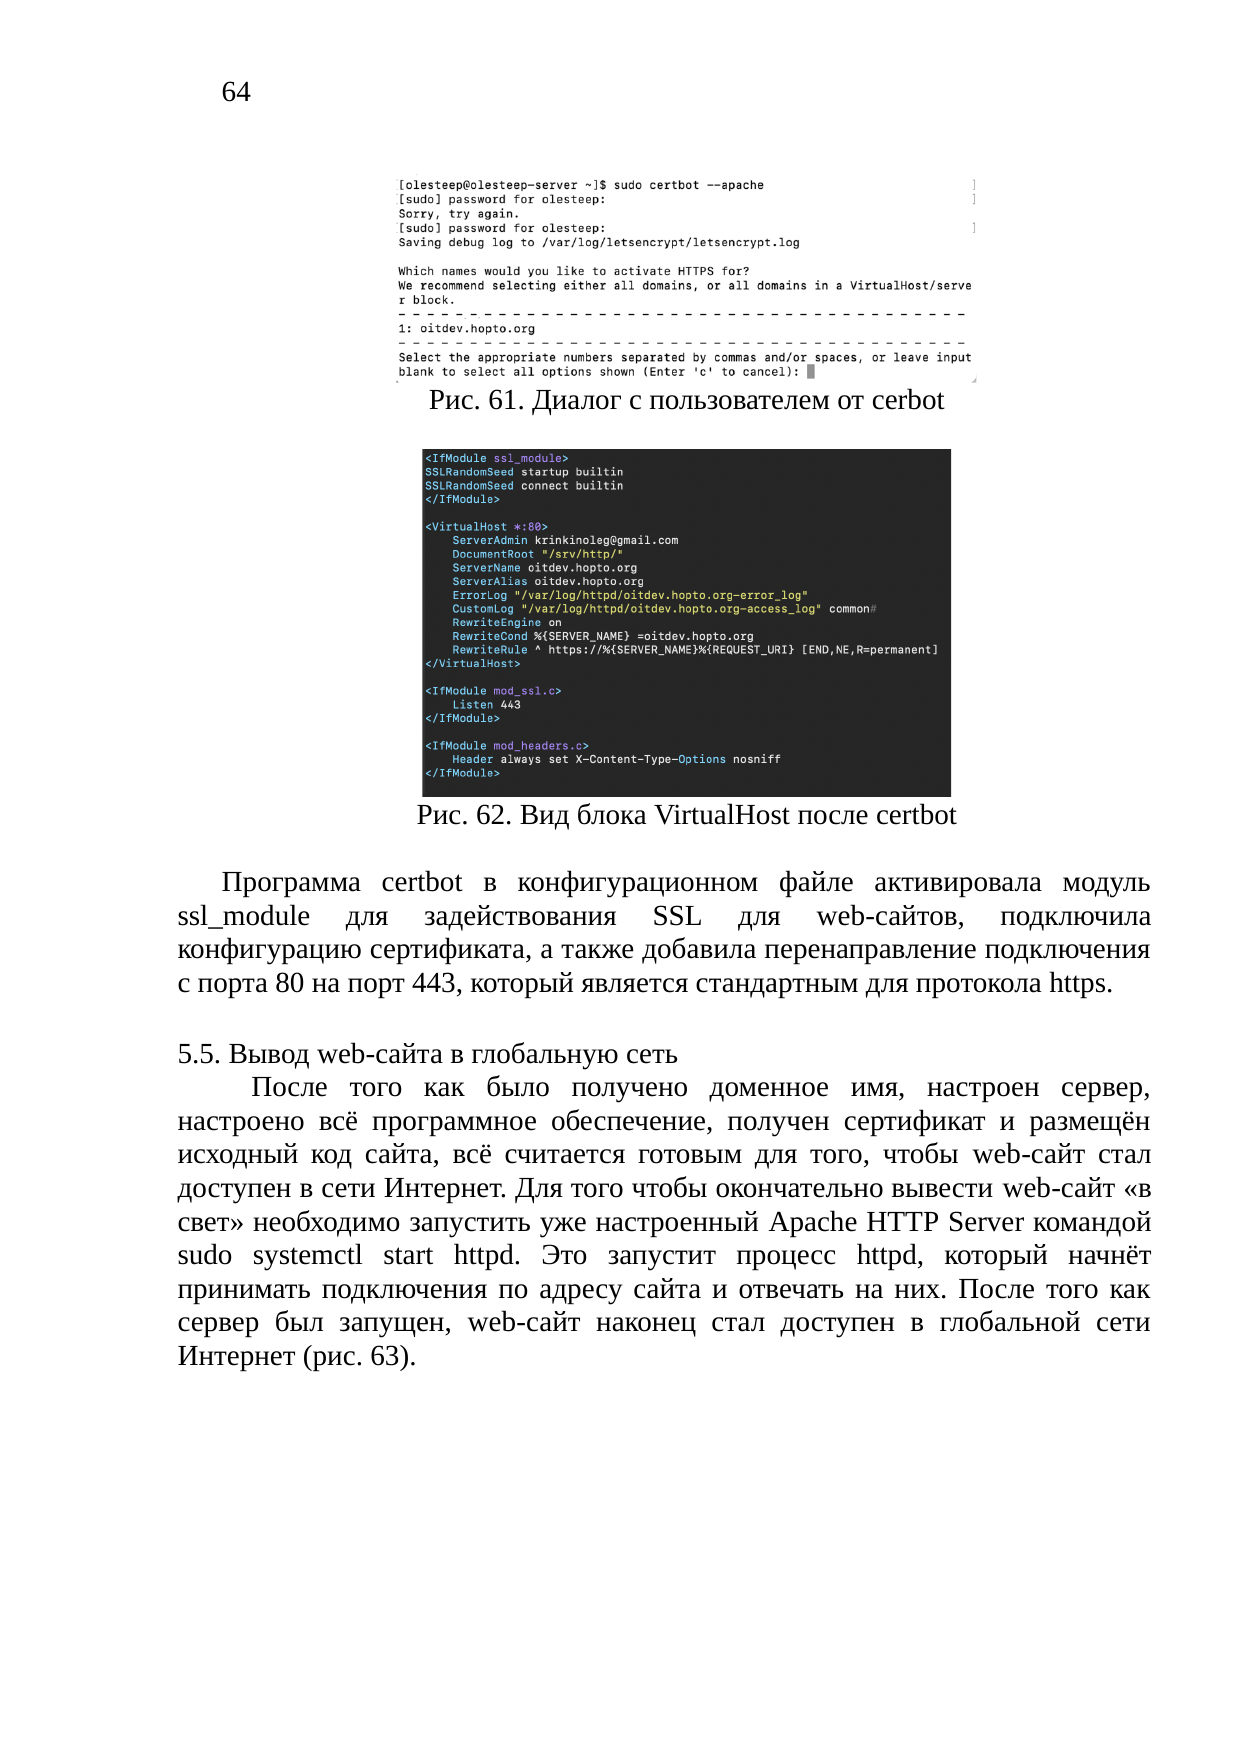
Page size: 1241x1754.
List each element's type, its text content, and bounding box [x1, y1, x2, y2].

picture [422, 449, 952, 797]
picture [396, 174, 977, 383]
text Рис. 61. Диалог с пользователем от cerbot [177, 382, 1152, 416]
text Программа certbot в конфигурационном файле активировала модуль ssl_module для задействования SSL для web-сайтов, подключила конфигурацию сертификата, а также добавила перенаправление подключения с порта 80 на порт 443, который является стандартным для протокола https. [177, 864, 1152, 998]
subtitle 5.5. Вывод web-сайта в глобальную сеть [177, 1036, 1152, 1069]
text Рис. 62. Вид блока VirtualHost после certbot [177, 797, 1152, 831]
text После того как было получено доменное имя, настроен сервер, настроено всё программное обеспечение, получен сертификат и размещён исходный код сайта, всё считается готовым для того, чтобы web-сайт стал доступен в сети Интернет. Для того чтобы окончательно вывести web-сайт «в свет» необходимо запустить уже настроенный Apache HTTP Server командой sudo systemctl start httpd. Это запустит процесс httpd, который начнёт принимать подключения по адресу сайта и отвечать на них. После того как сервер был запущен, web-сайт наконец стал доступен в глобальной сети Интернет (рис. 63). [177, 1069, 1152, 1371]
